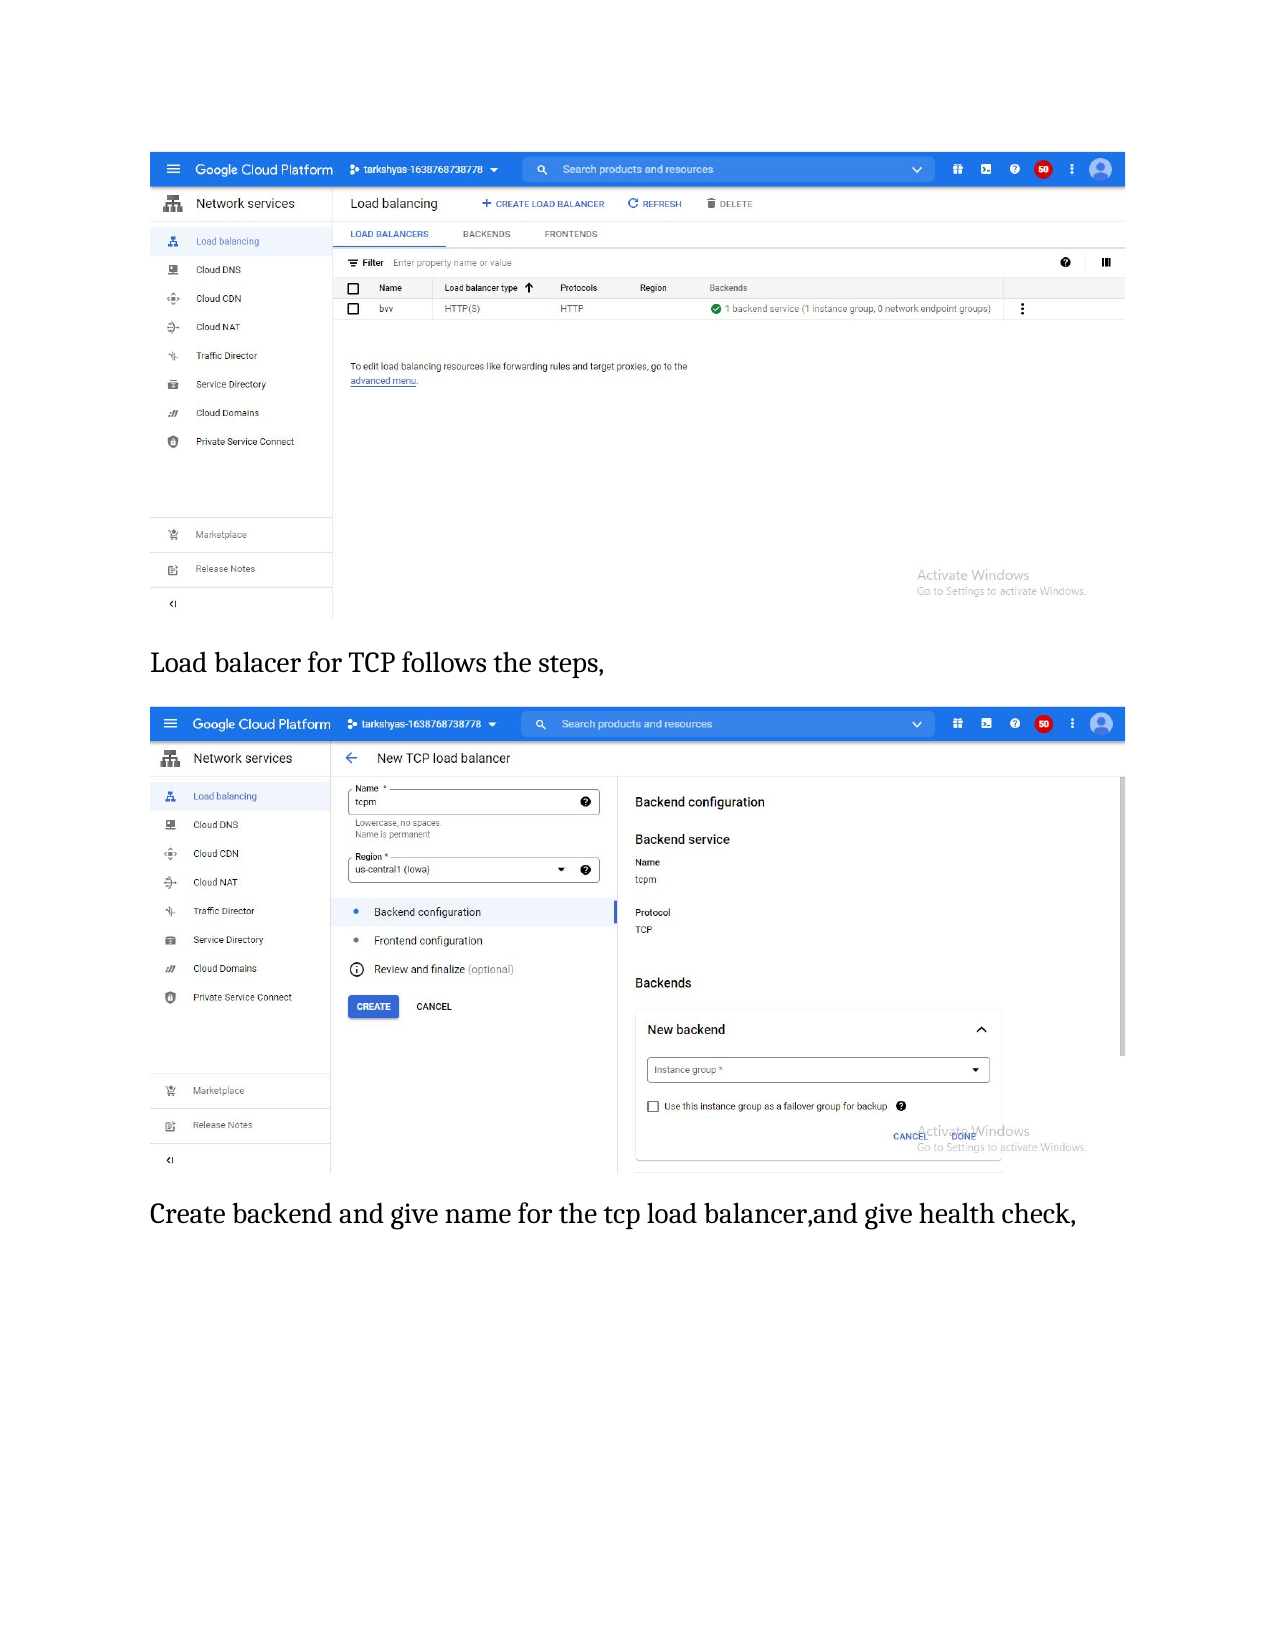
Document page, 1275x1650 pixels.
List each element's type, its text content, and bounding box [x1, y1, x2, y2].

picture [150, 705, 1125, 1173]
text Load balacer for TCP follows the steps, [150, 646, 1125, 679]
text Create backend and give name for the tcp load balancer,and give health check, [150, 1197, 1125, 1231]
picture [150, 150, 1125, 621]
